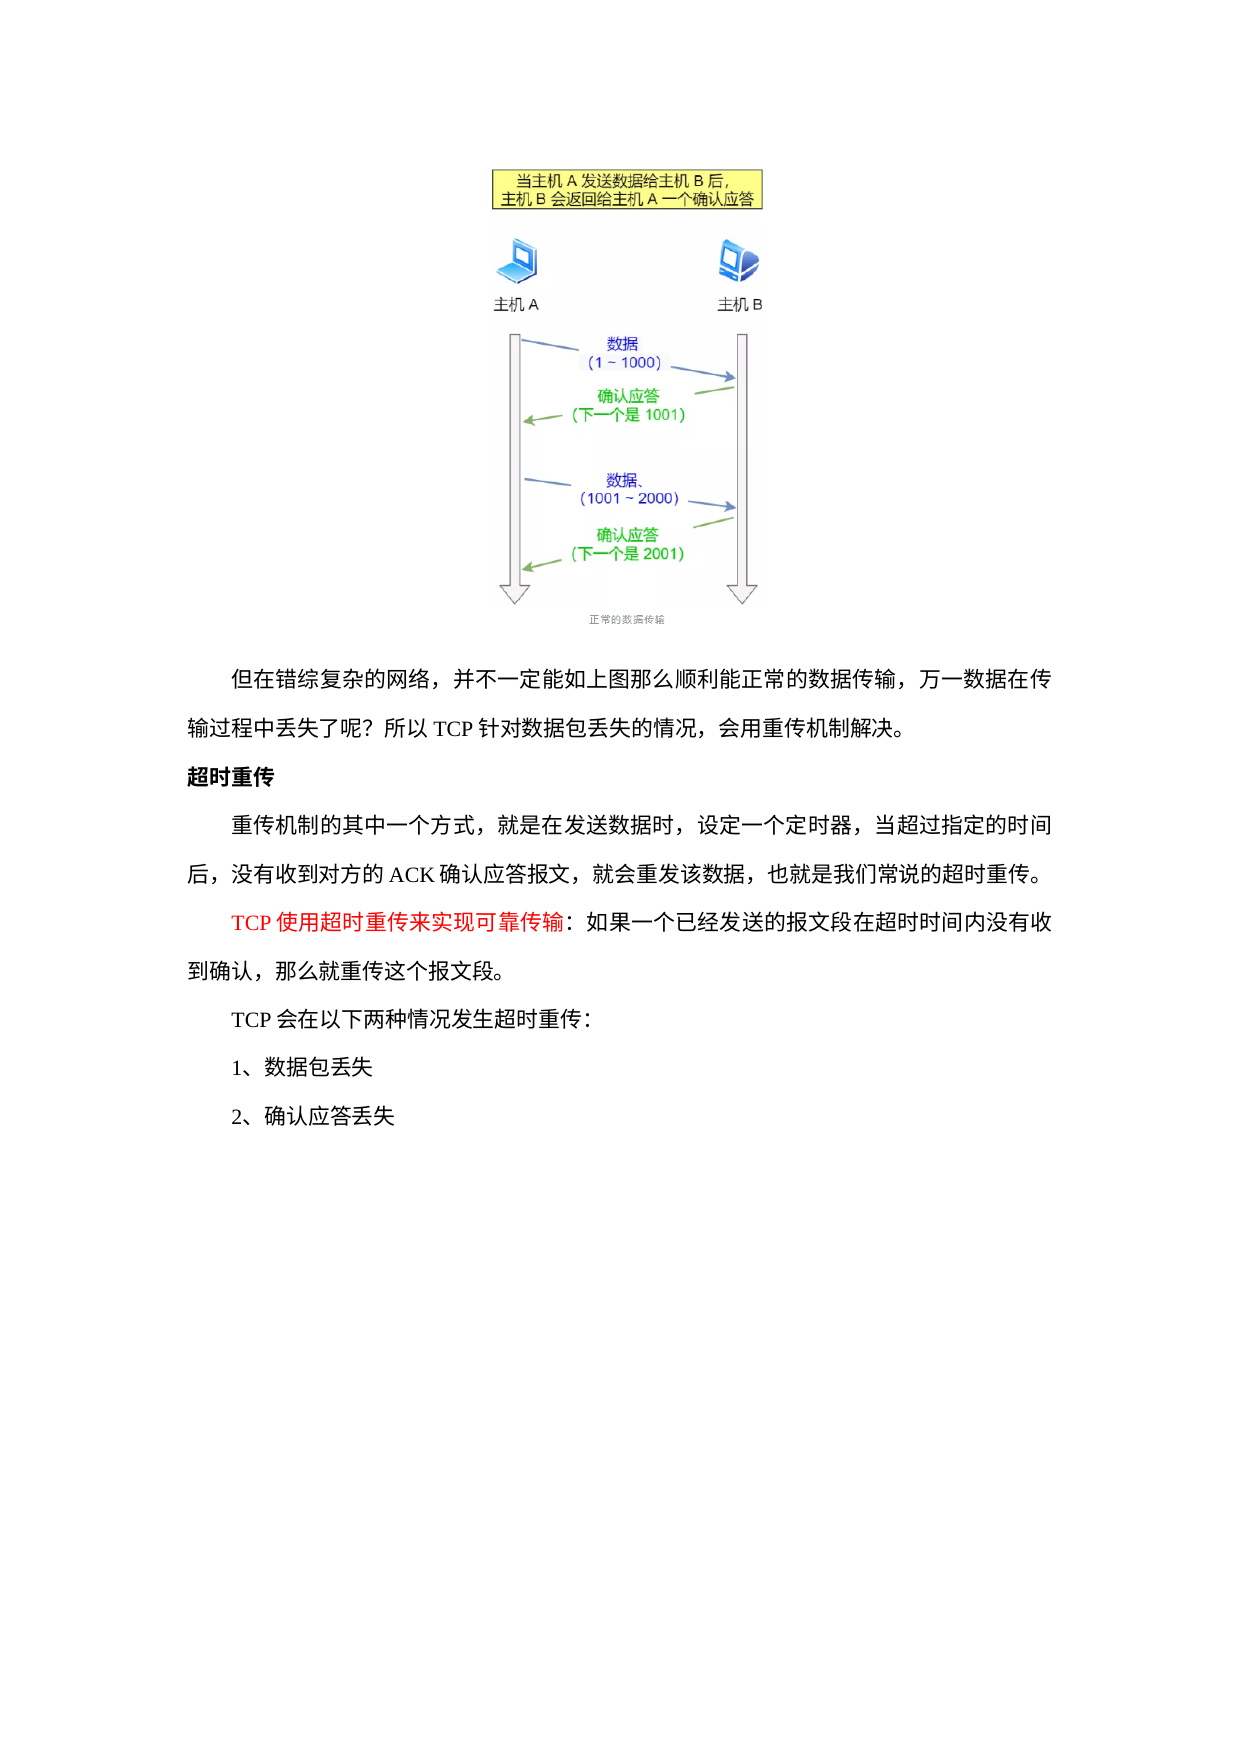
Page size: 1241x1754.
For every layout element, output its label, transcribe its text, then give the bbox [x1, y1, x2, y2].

text 但在错综复杂的网络，并不一定能如上图那么顺利能正常的数据传输，万一数据在传输过程中丢失了呢？所以 TCP 针对数据包丢失的情况，会用重传机制解决。 [187, 662, 1053, 743]
text TCP会在以下两种情况发生超时重传： [187, 1002, 1053, 1034]
list 数据包丢失 [187, 1050, 1053, 1082]
list 确认应答丢失 [187, 1098, 1053, 1131]
text 重传机制的其中一个方式，就是在发送数据时，设定一个定时器，当超过指定的时间后，没有收到对方的ACK确认应答报文，就会重发该数据，也就是我们常说的超时重传。 [187, 807, 1053, 889]
subtitle 超时重传 [187, 759, 1053, 792]
text TCP使用超时重传来实现可靠传输：如果一个已经发送的报文段在超时时间内没有收到确认，那么就重传这个报文段。 [187, 904, 1053, 986]
picture [475, 162, 766, 633]
